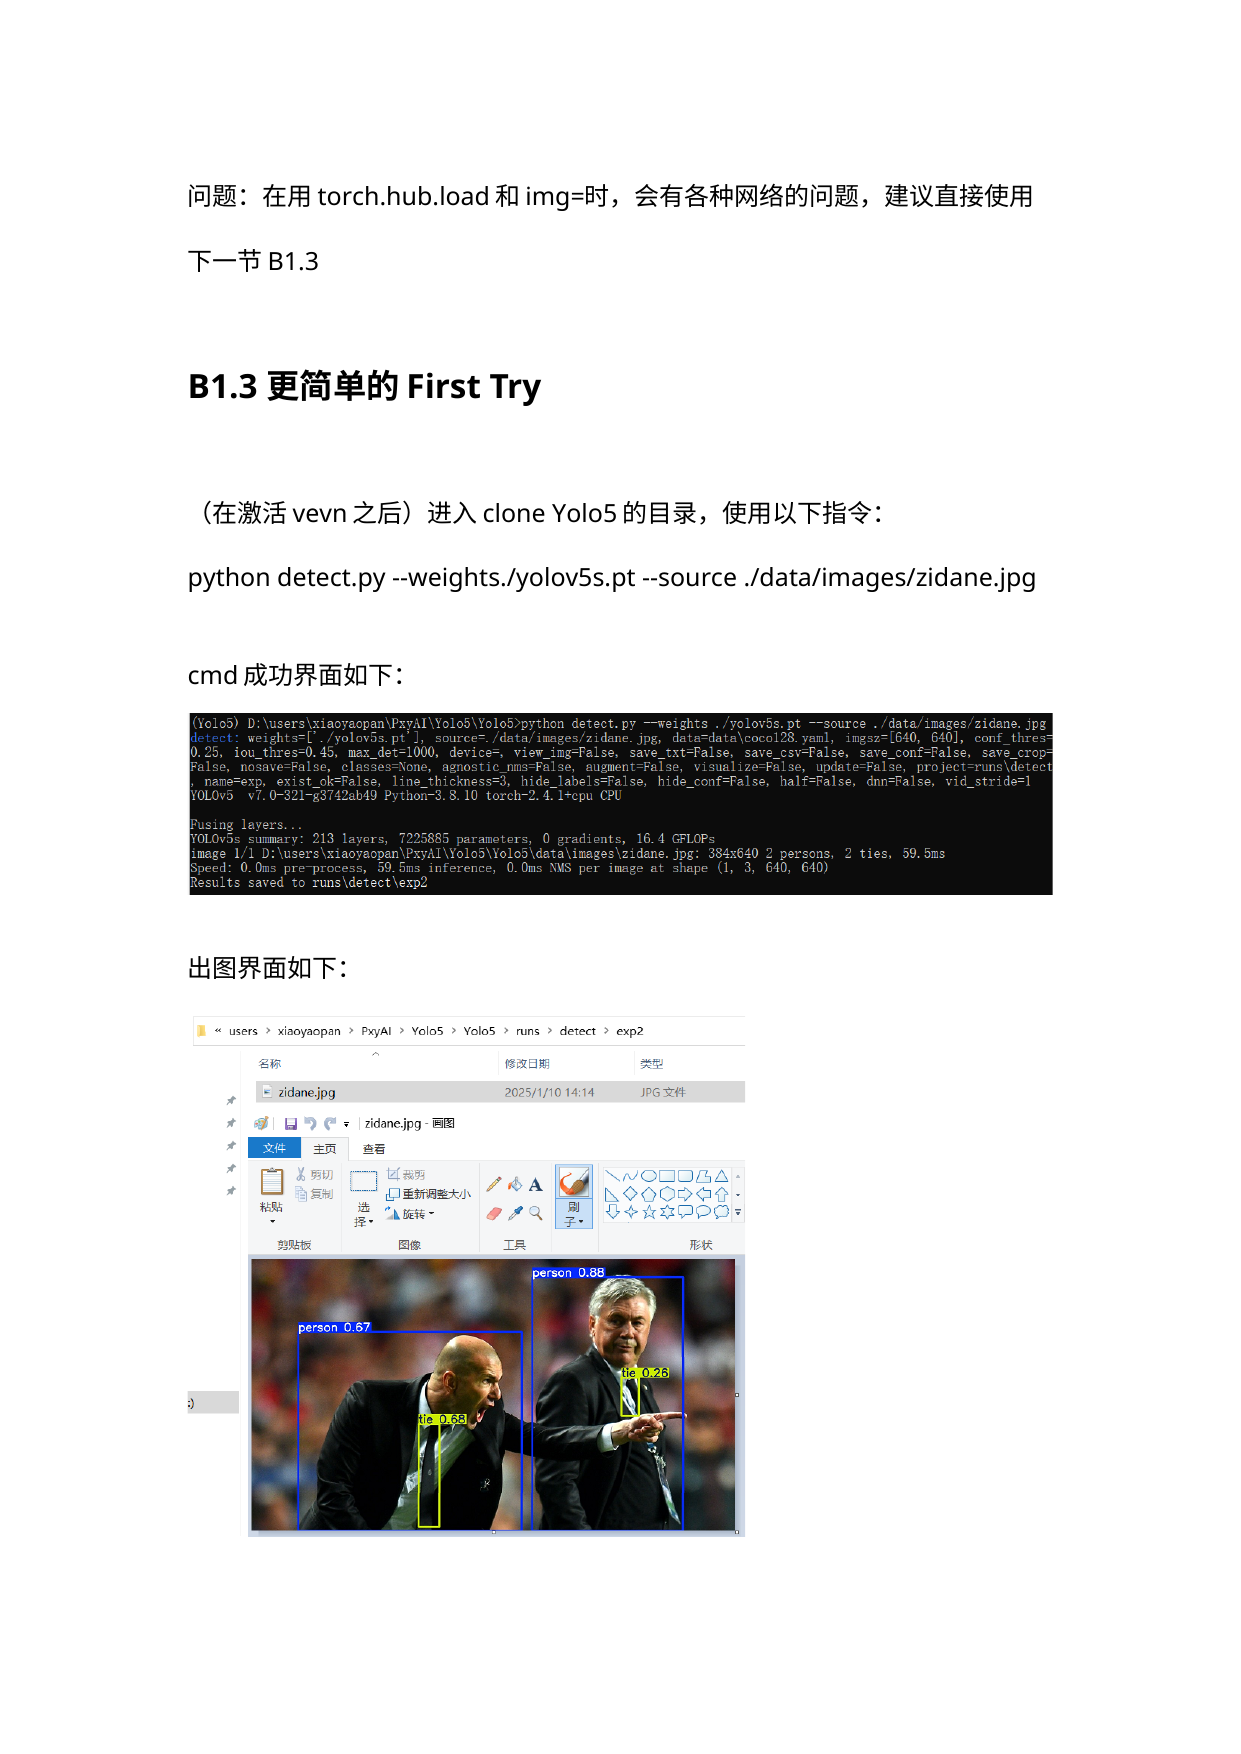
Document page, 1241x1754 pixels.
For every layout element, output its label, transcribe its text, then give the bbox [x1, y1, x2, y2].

subtitle B1.3 更简单的First Try [187, 352, 1053, 417]
text python detect.py --weights./yolov5s.pt --source ./data/images/zidane.jpg [187, 544, 1053, 609]
text 问题：在用torch.hub.load和img=时，会有各种网络的问题，建议直接使用下一节B1.3 [187, 162, 1053, 292]
picture [187, 1013, 746, 1537]
text （在激活vevn之后）进入clone Yolo5的目录，使用以下指令： [187, 479, 1053, 544]
picture [187, 713, 1053, 895]
text cmd成功界面如下： [187, 641, 1053, 706]
text 出图界面如下： [187, 934, 1053, 999]
